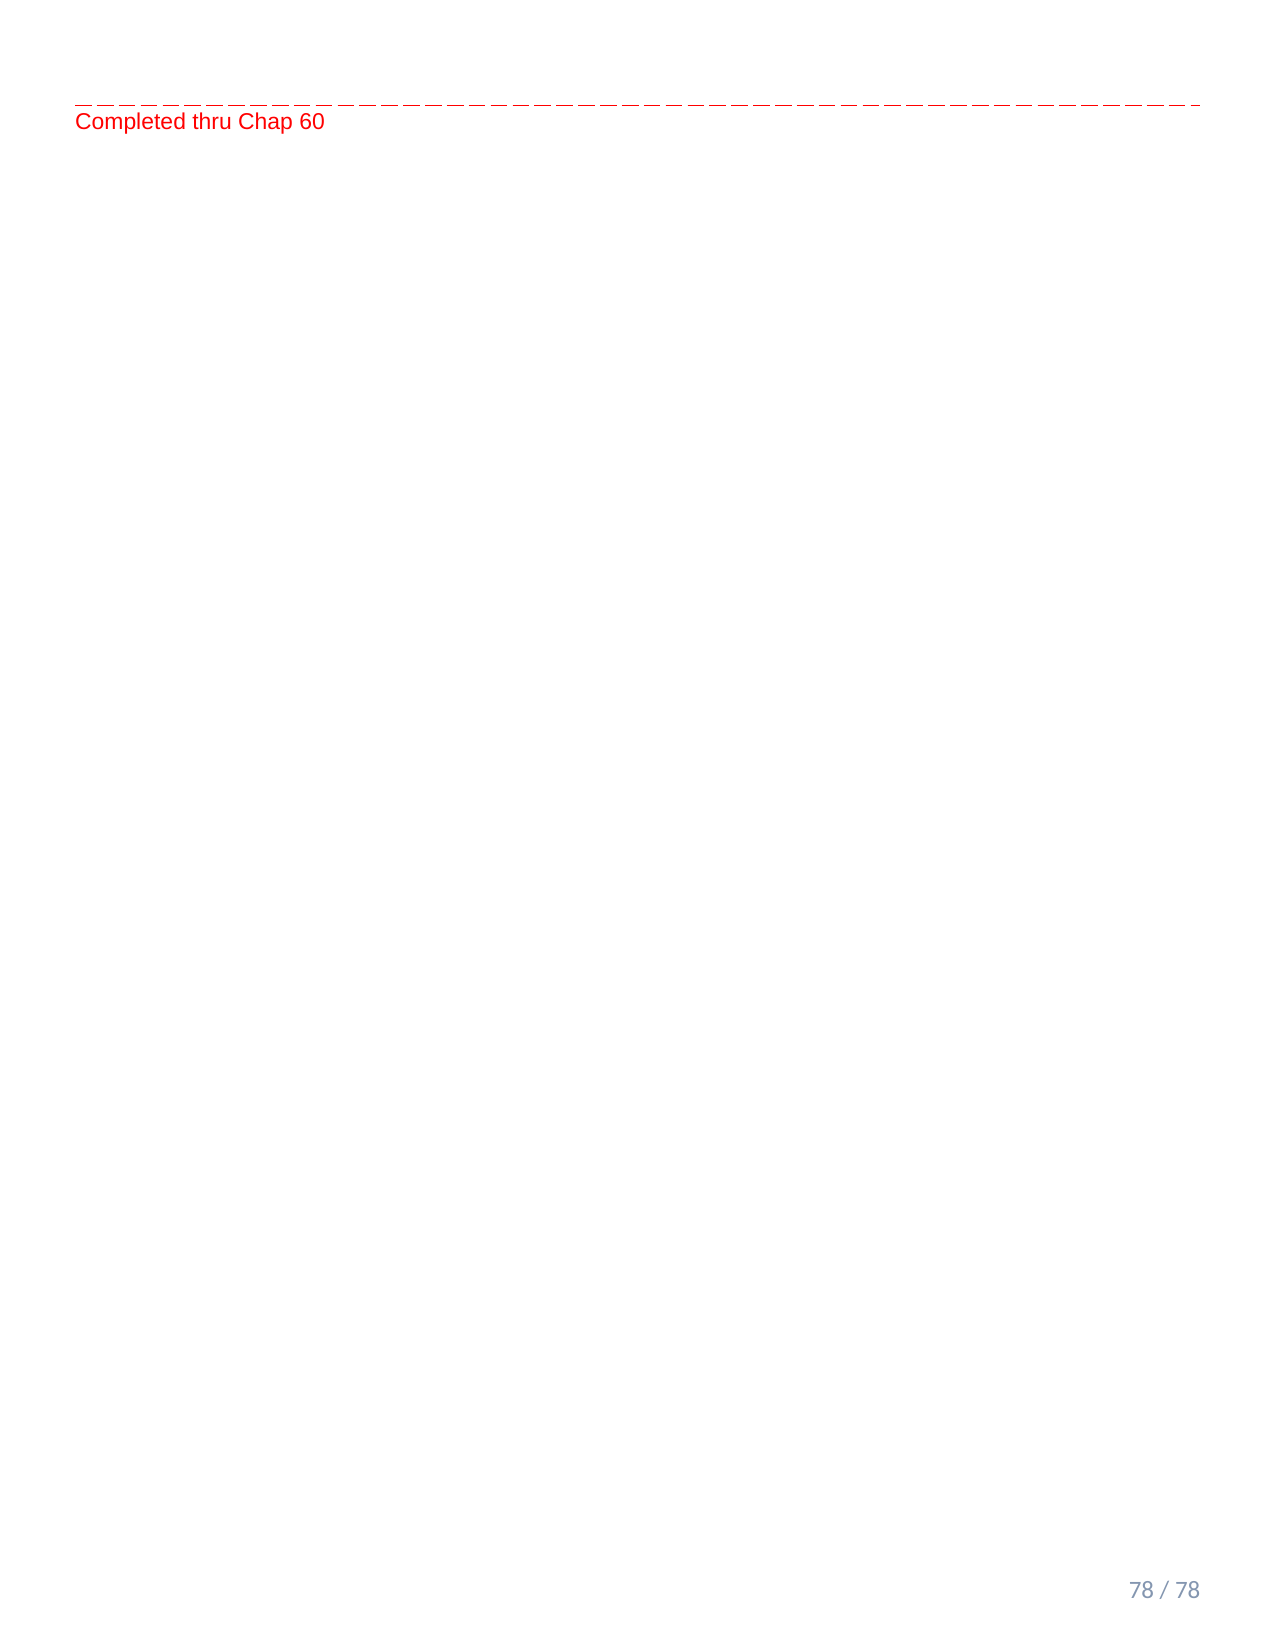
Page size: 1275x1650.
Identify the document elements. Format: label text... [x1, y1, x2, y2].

text Completed thru Chap 60 [75, 105, 1200, 135]
